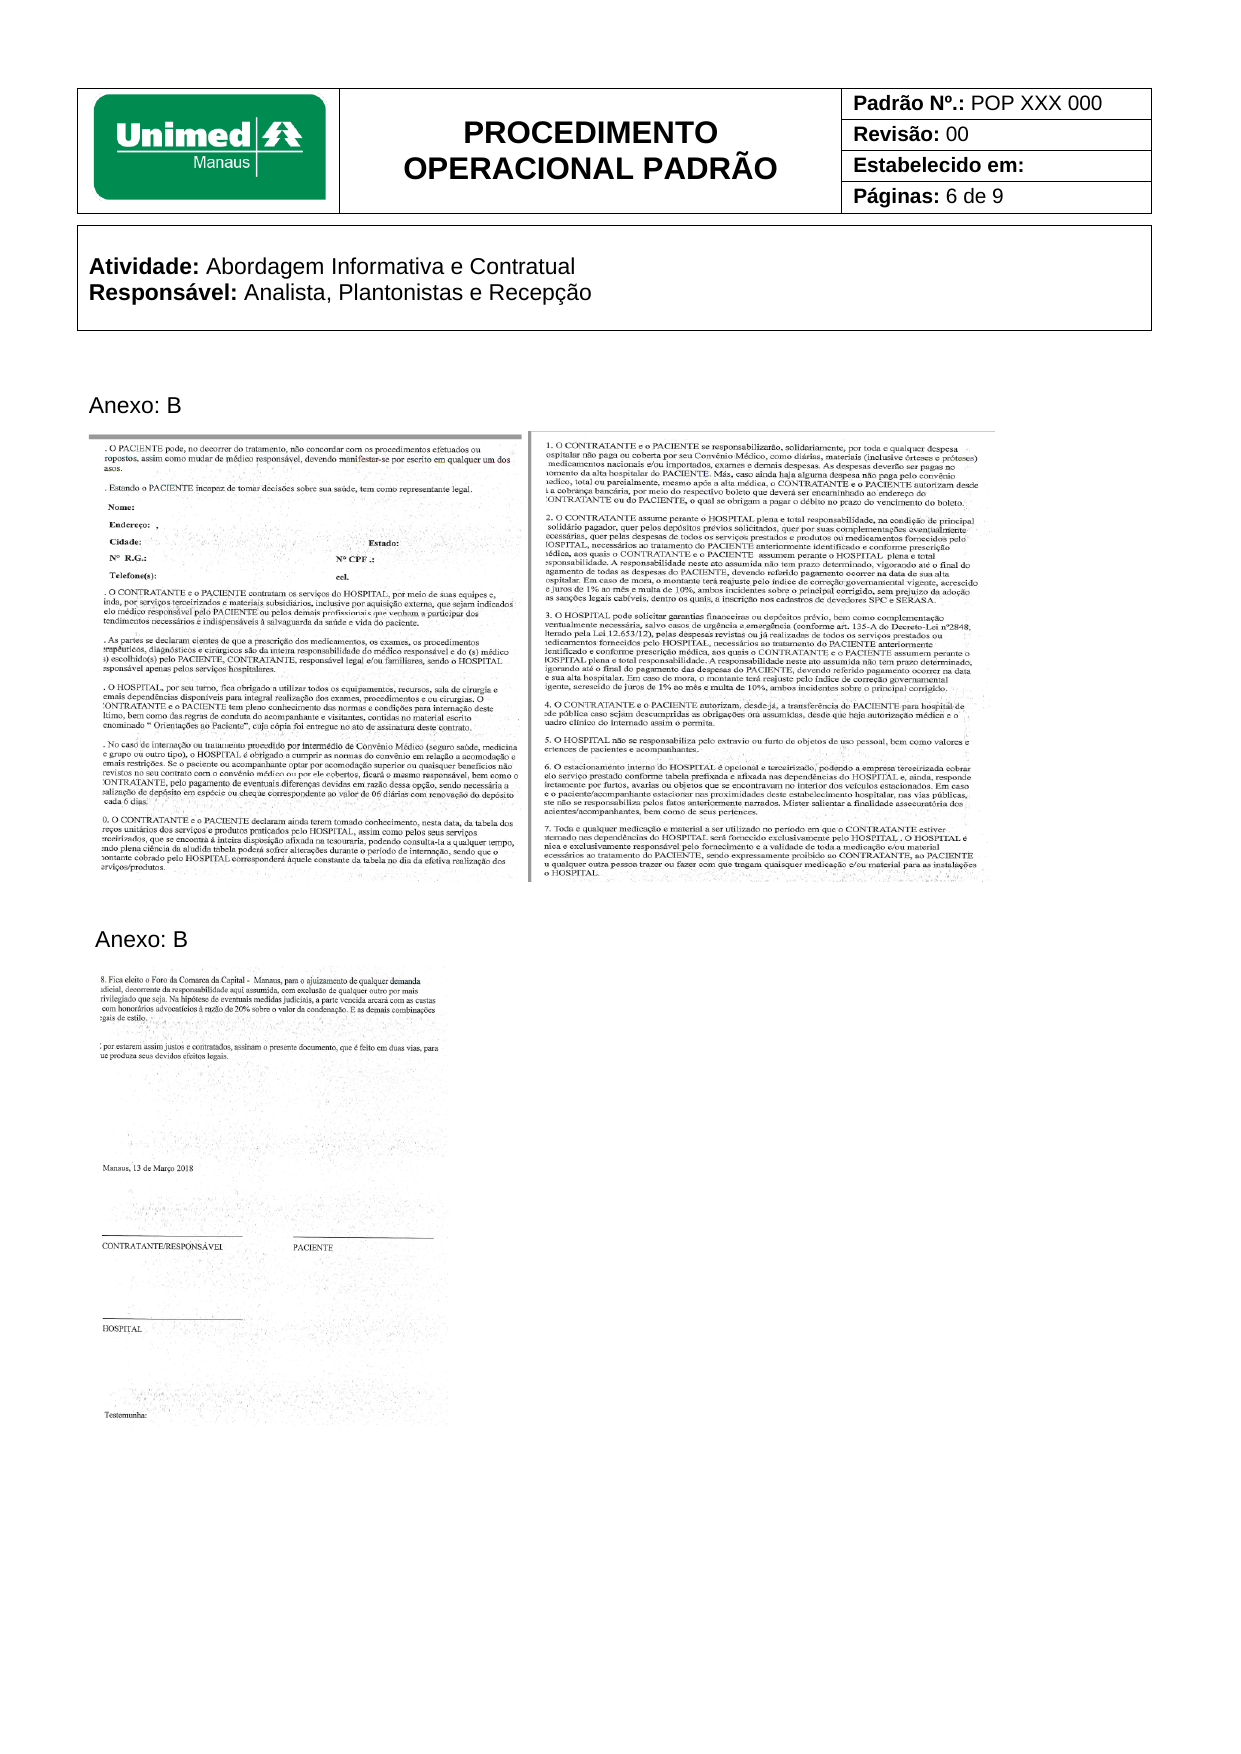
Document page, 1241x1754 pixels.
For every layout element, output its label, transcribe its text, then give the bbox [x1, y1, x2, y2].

text Anexo: B [89, 926, 1152, 953]
picture [528, 431, 995, 882]
text Anexo: B [89, 392, 1152, 418]
picture [88, 966, 449, 1426]
picture [91, 91, 328, 204]
picture [88, 431, 522, 882]
